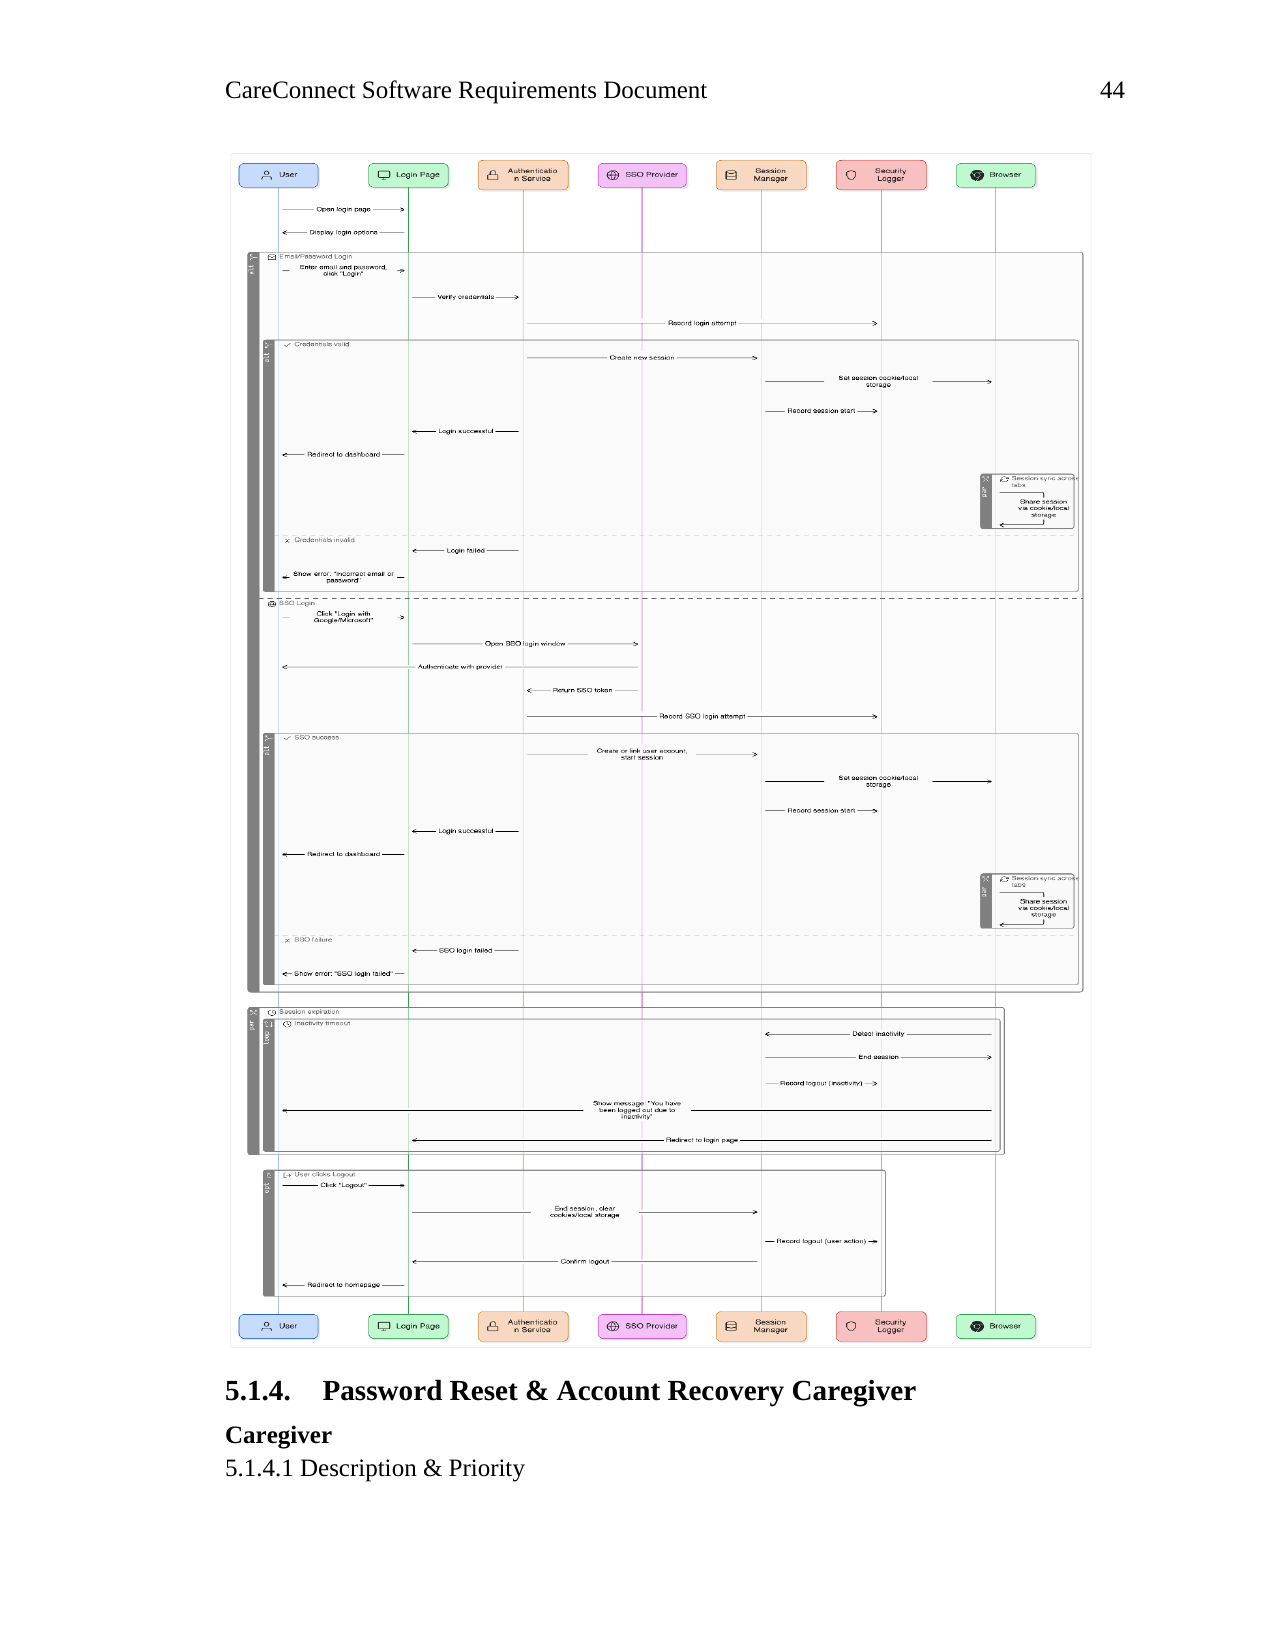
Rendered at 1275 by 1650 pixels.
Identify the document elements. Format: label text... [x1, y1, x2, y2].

text 5.1.4.1 Description & Priority [225, 1453, 1125, 1482]
subtitle Password Reset & Account Recovery Caregiver [225, 1373, 1125, 1406]
text Caregiver [225, 1420, 1125, 1449]
picture [225, 150, 1096, 1352]
